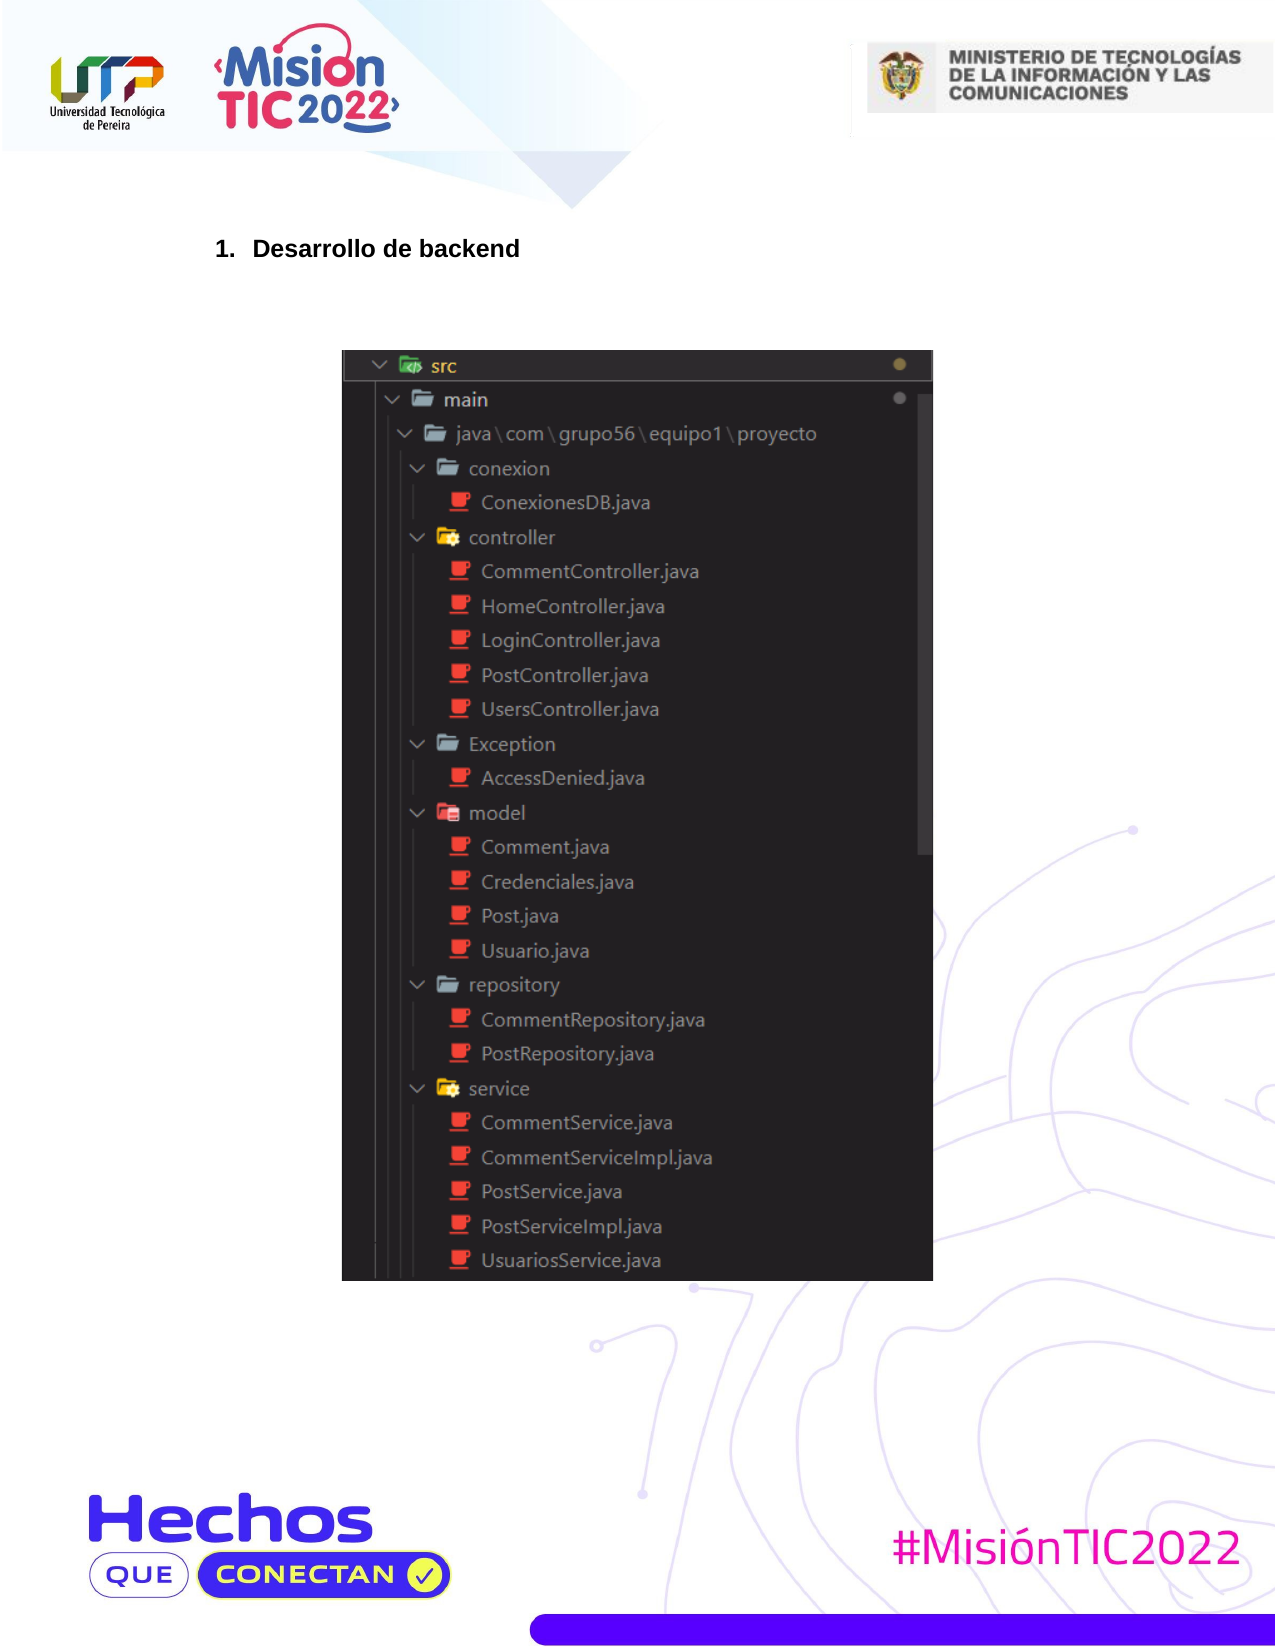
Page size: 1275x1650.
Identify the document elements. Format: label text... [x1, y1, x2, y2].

list Desarrollo de backend [215, 234, 1098, 263]
picture [2, 0, 1275, 1647]
